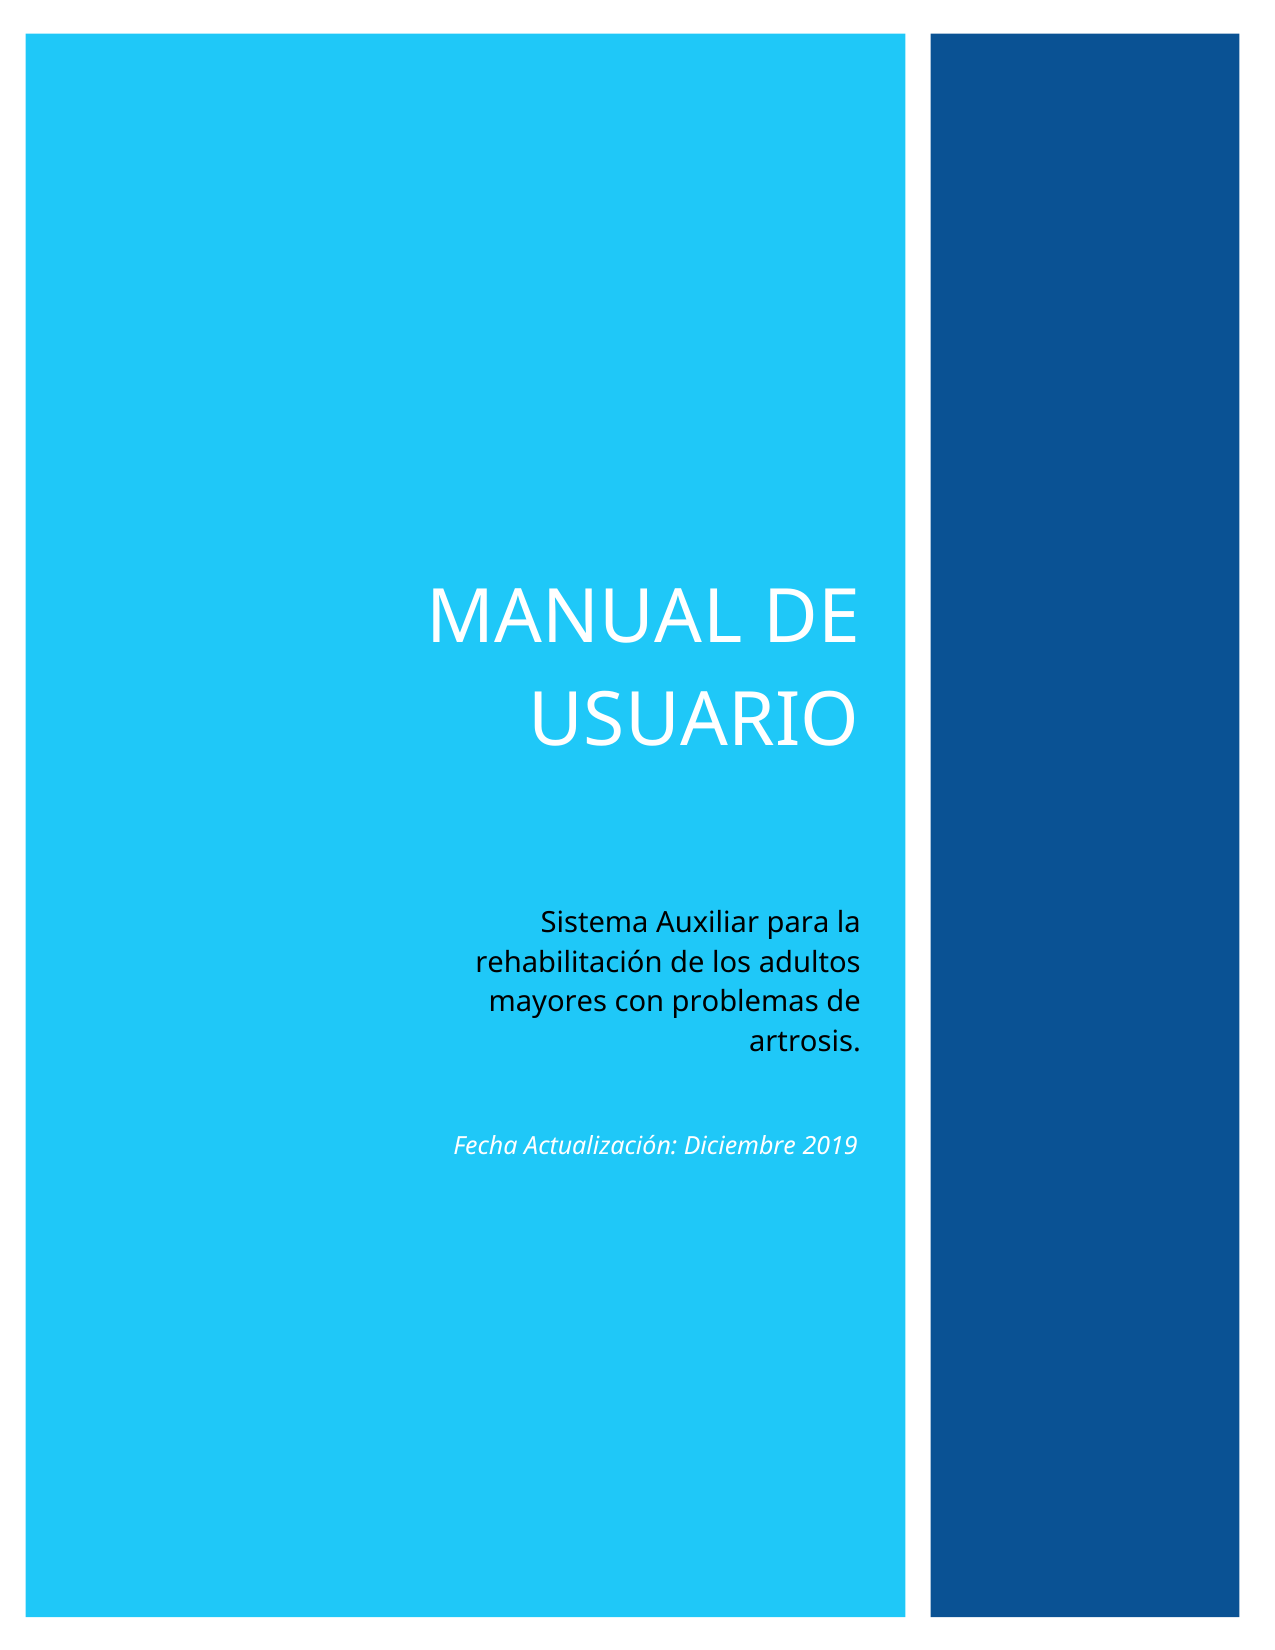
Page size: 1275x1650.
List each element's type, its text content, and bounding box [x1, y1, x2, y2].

text MANUAL DE USUARIO [76, 563, 860, 767]
text Fecha Actualización: Diciembre 2019 [52, 1128, 860, 1162]
subtitle Sistema Auxiliar para la rehabilitación de los adultos mayores con problemas de artrosis. [351, 901, 861, 1060]
